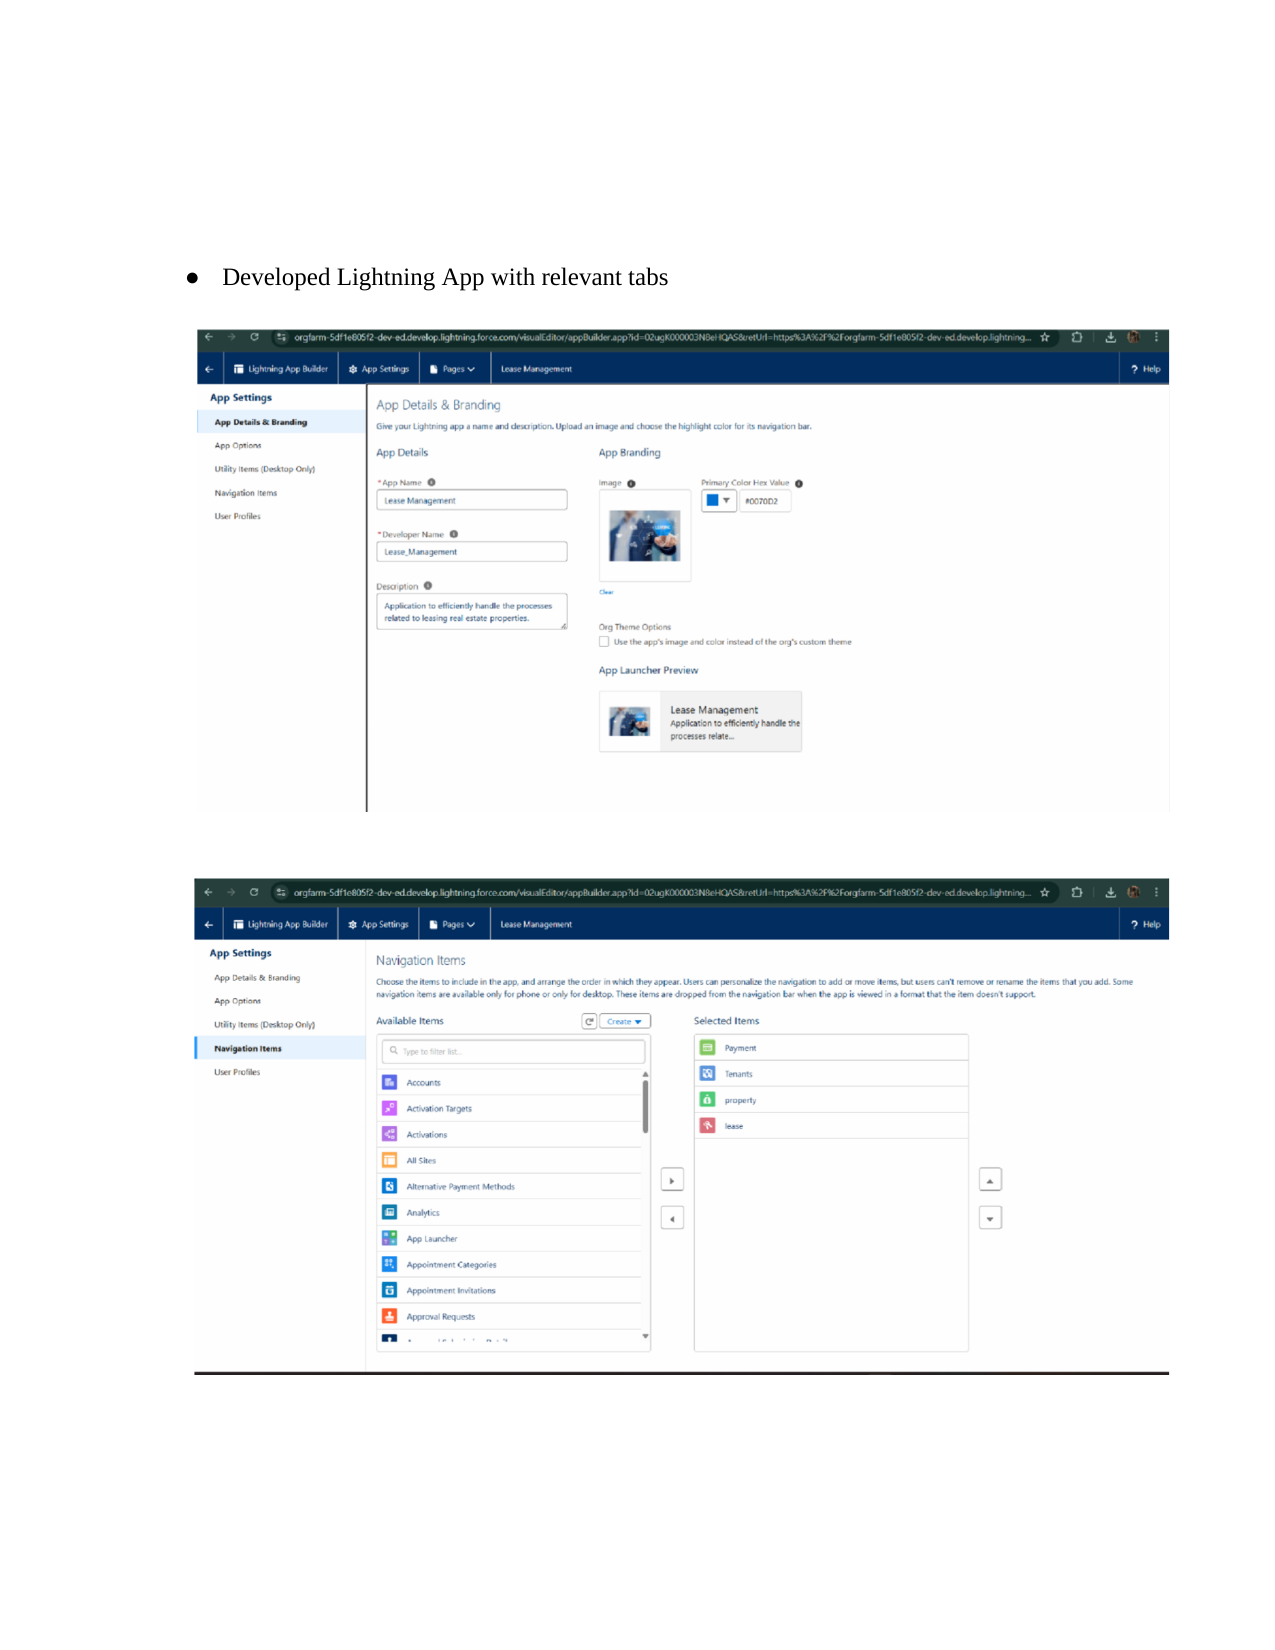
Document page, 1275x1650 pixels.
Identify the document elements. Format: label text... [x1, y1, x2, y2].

picture [196, 328, 1170, 812]
picture [193, 878, 1170, 1375]
list Developed Lightning App with relevant tabs [184, 262, 1189, 291]
